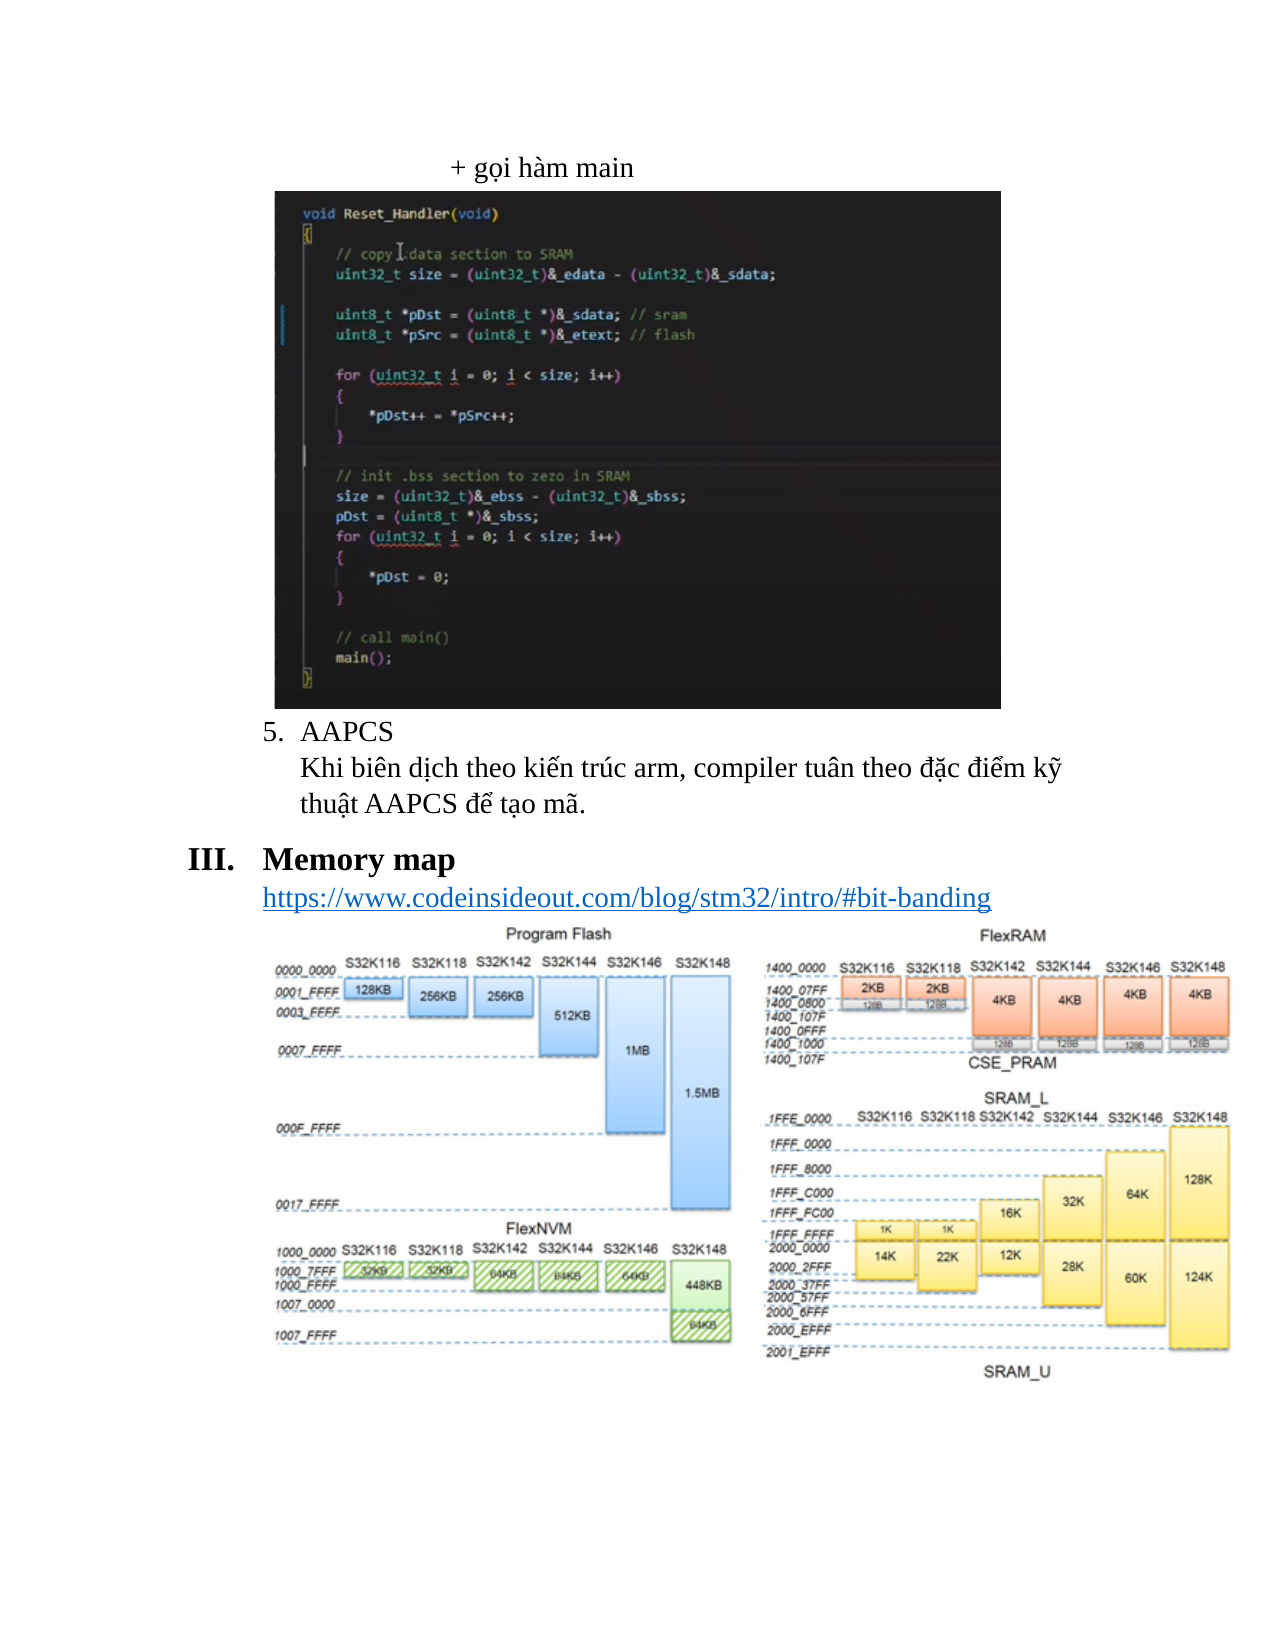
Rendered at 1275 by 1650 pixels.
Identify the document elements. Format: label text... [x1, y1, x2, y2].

list https://www.codeinsideout.com/blog/stm32/intro/#bit-banding [262, 881, 1125, 914]
picture [274, 191, 1001, 709]
subtitle Memory map [187, 839, 1125, 878]
list Khi biên dịch theo kiến trúc arm, compiler tuân theo đặc điểm kỹ thuật AAPCS để tạo mã. [300, 750, 1125, 820]
list + gọi hàm main [375, 150, 1125, 183]
picture [262, 916, 1238, 1394]
